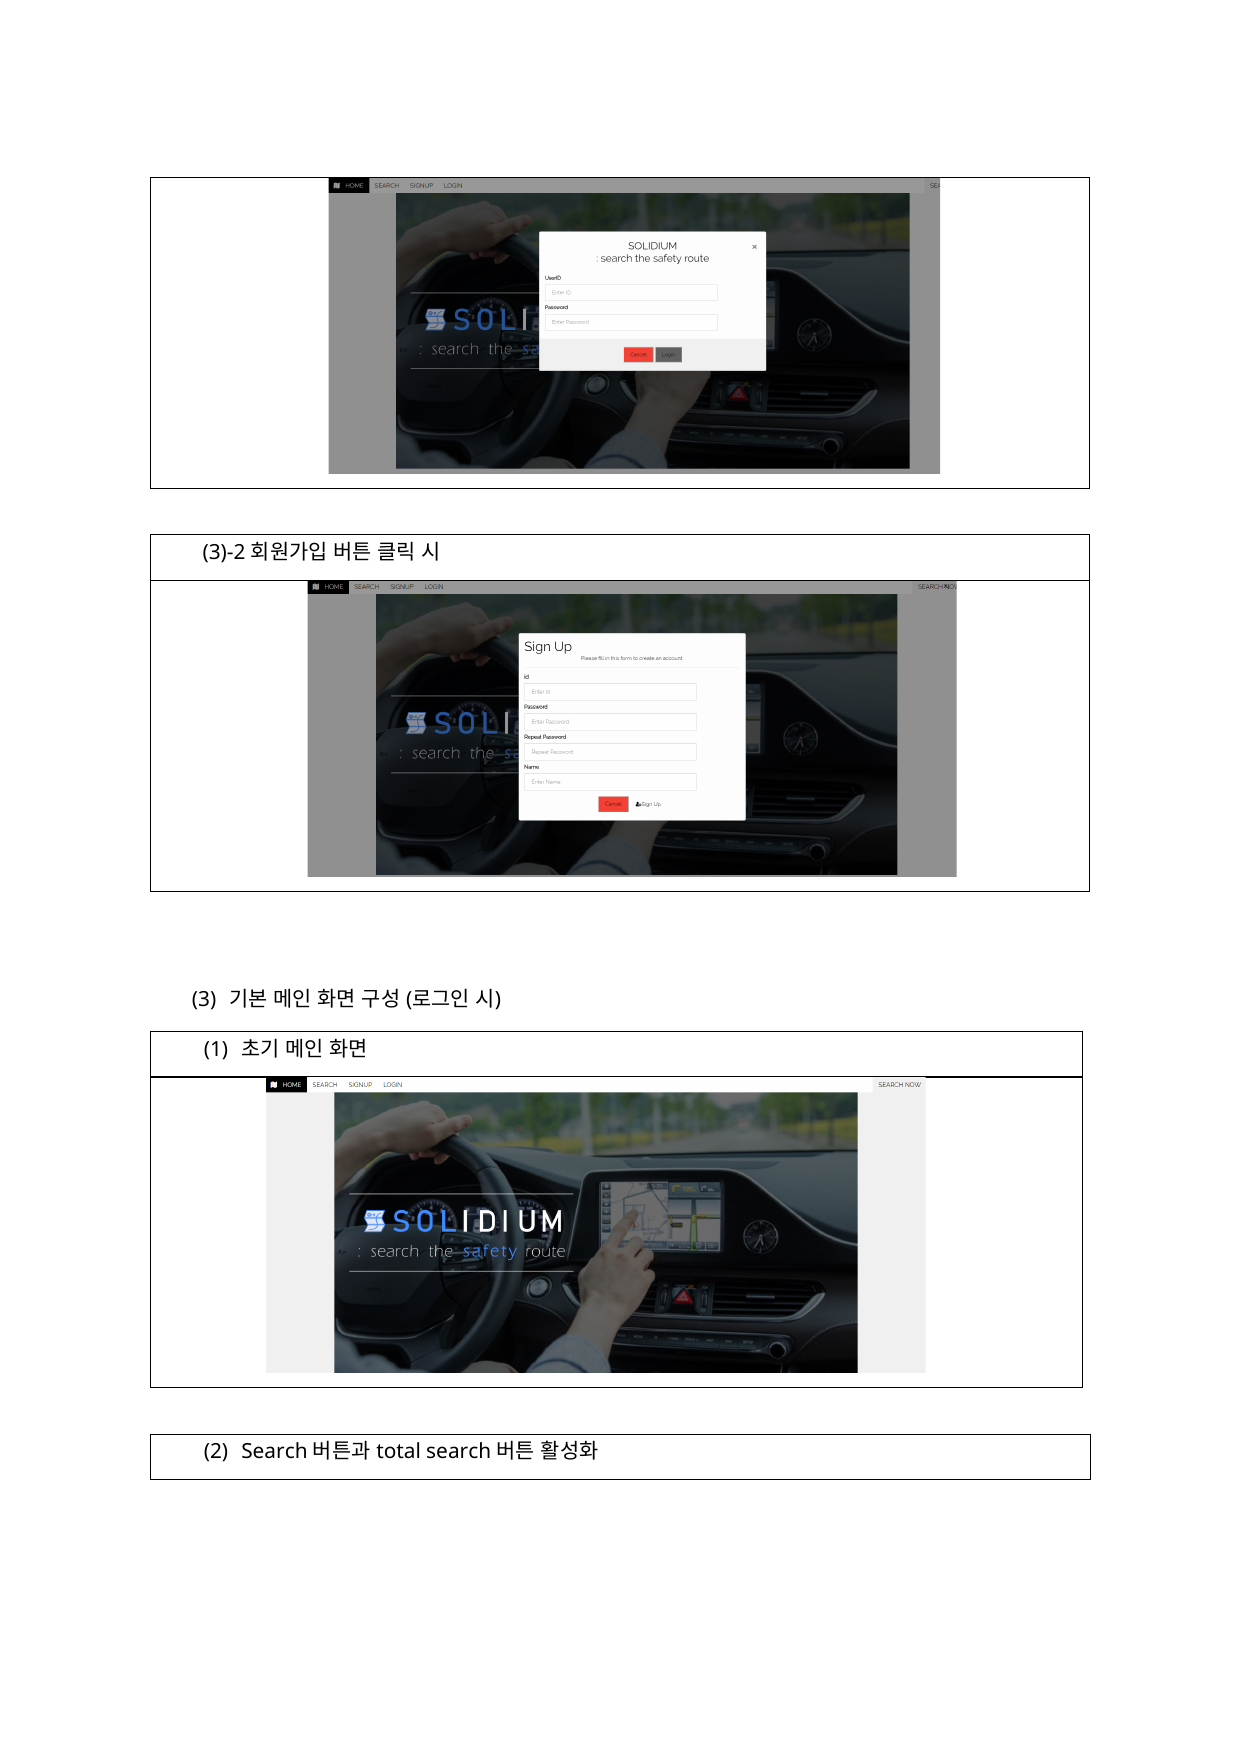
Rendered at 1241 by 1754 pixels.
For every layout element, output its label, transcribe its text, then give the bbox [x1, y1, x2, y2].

table_cell [151, 178, 1089, 488]
picture [266, 1077, 926, 1373]
table_header 초기 메인 화면 [151, 1032, 1082, 1076]
table_cell [151, 1078, 1082, 1387]
table_header (3)-2 회원가입 버튼 클릭 시 [151, 535, 1089, 580]
picture [328, 178, 941, 474]
list 기본 메인 화면 구성 (로그인 시) [192, 982, 1090, 1013]
picture [307, 581, 957, 877]
table_header Search 버튼과 total search 버튼 활성화 [151, 1435, 1090, 1479]
table_cell [151, 581, 1089, 891]
